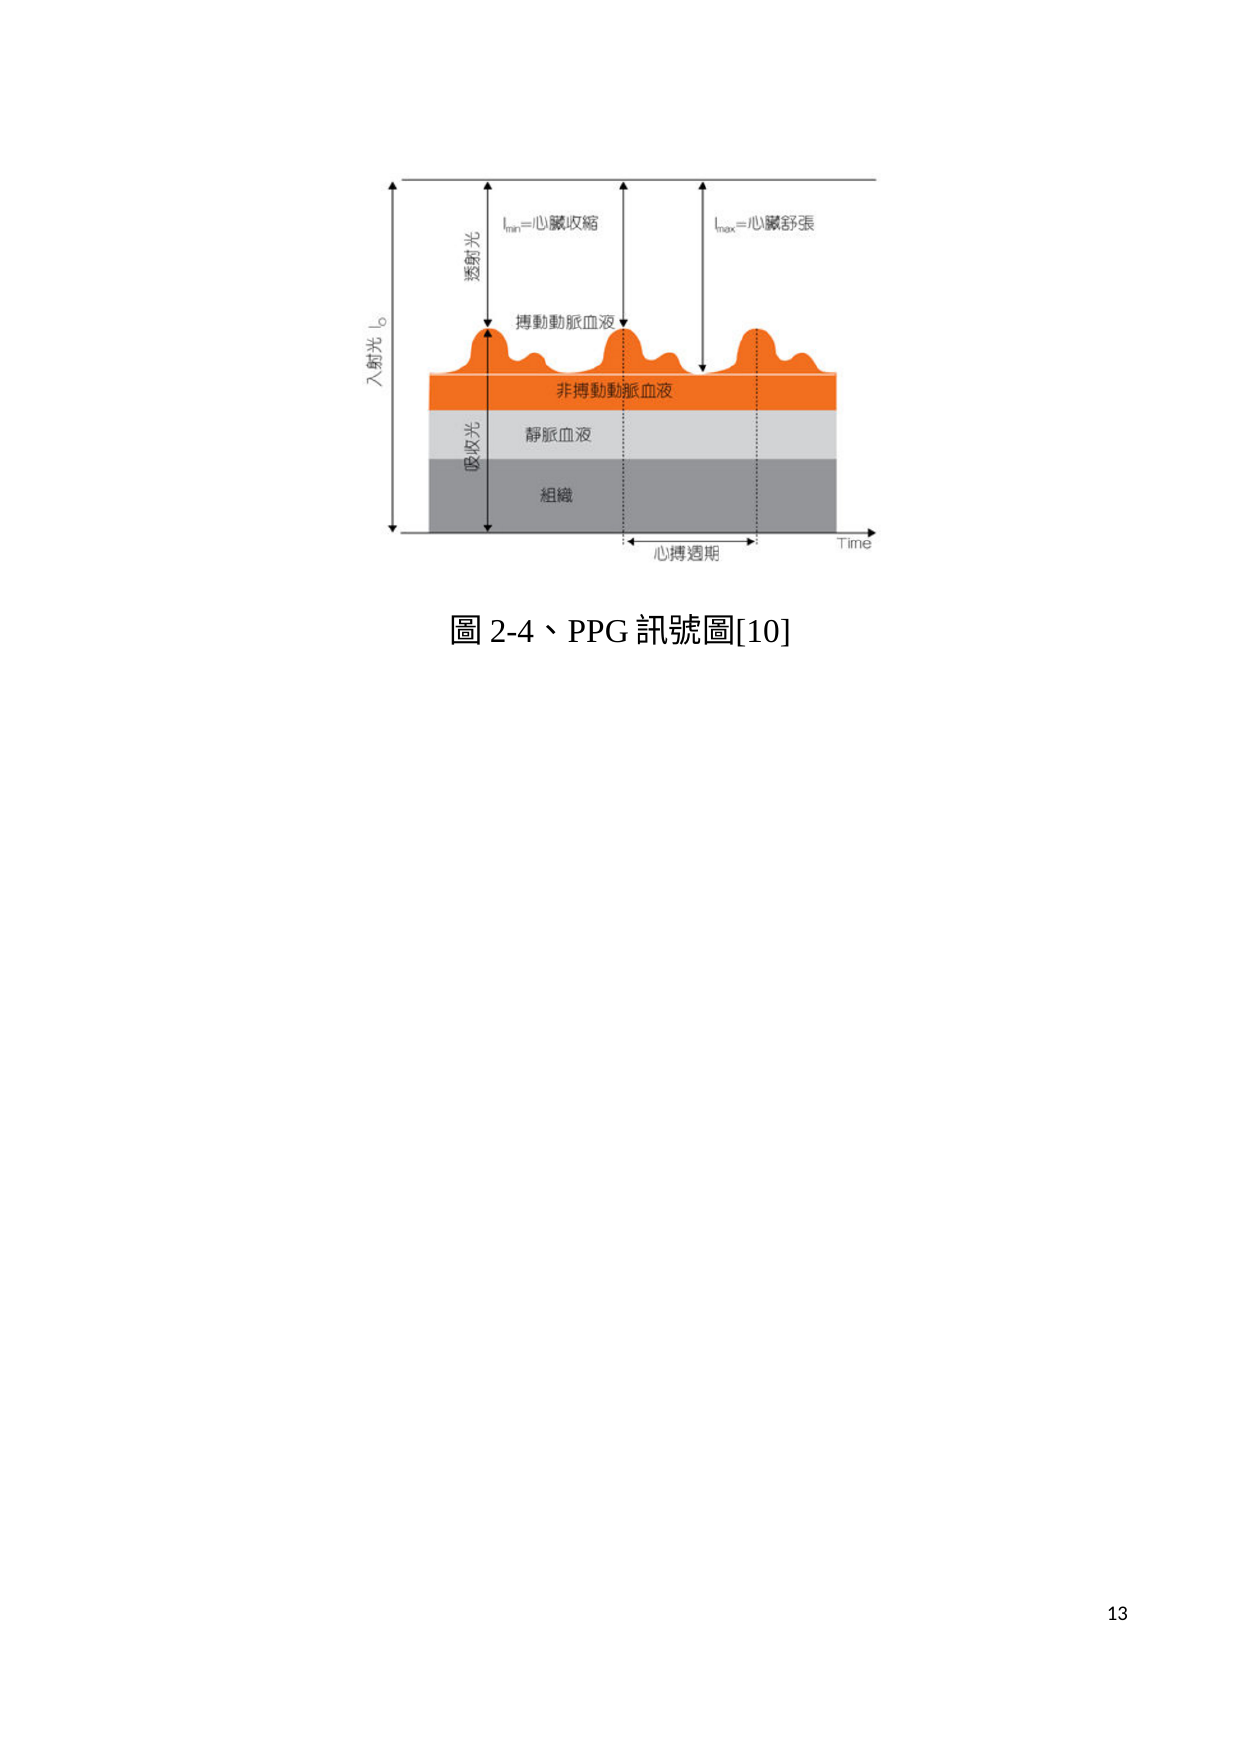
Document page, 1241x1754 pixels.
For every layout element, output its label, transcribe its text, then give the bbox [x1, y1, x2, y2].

picture [346, 162, 894, 568]
text 圖2-4、PPG訊號圖[10] [112, 590, 1128, 665]
